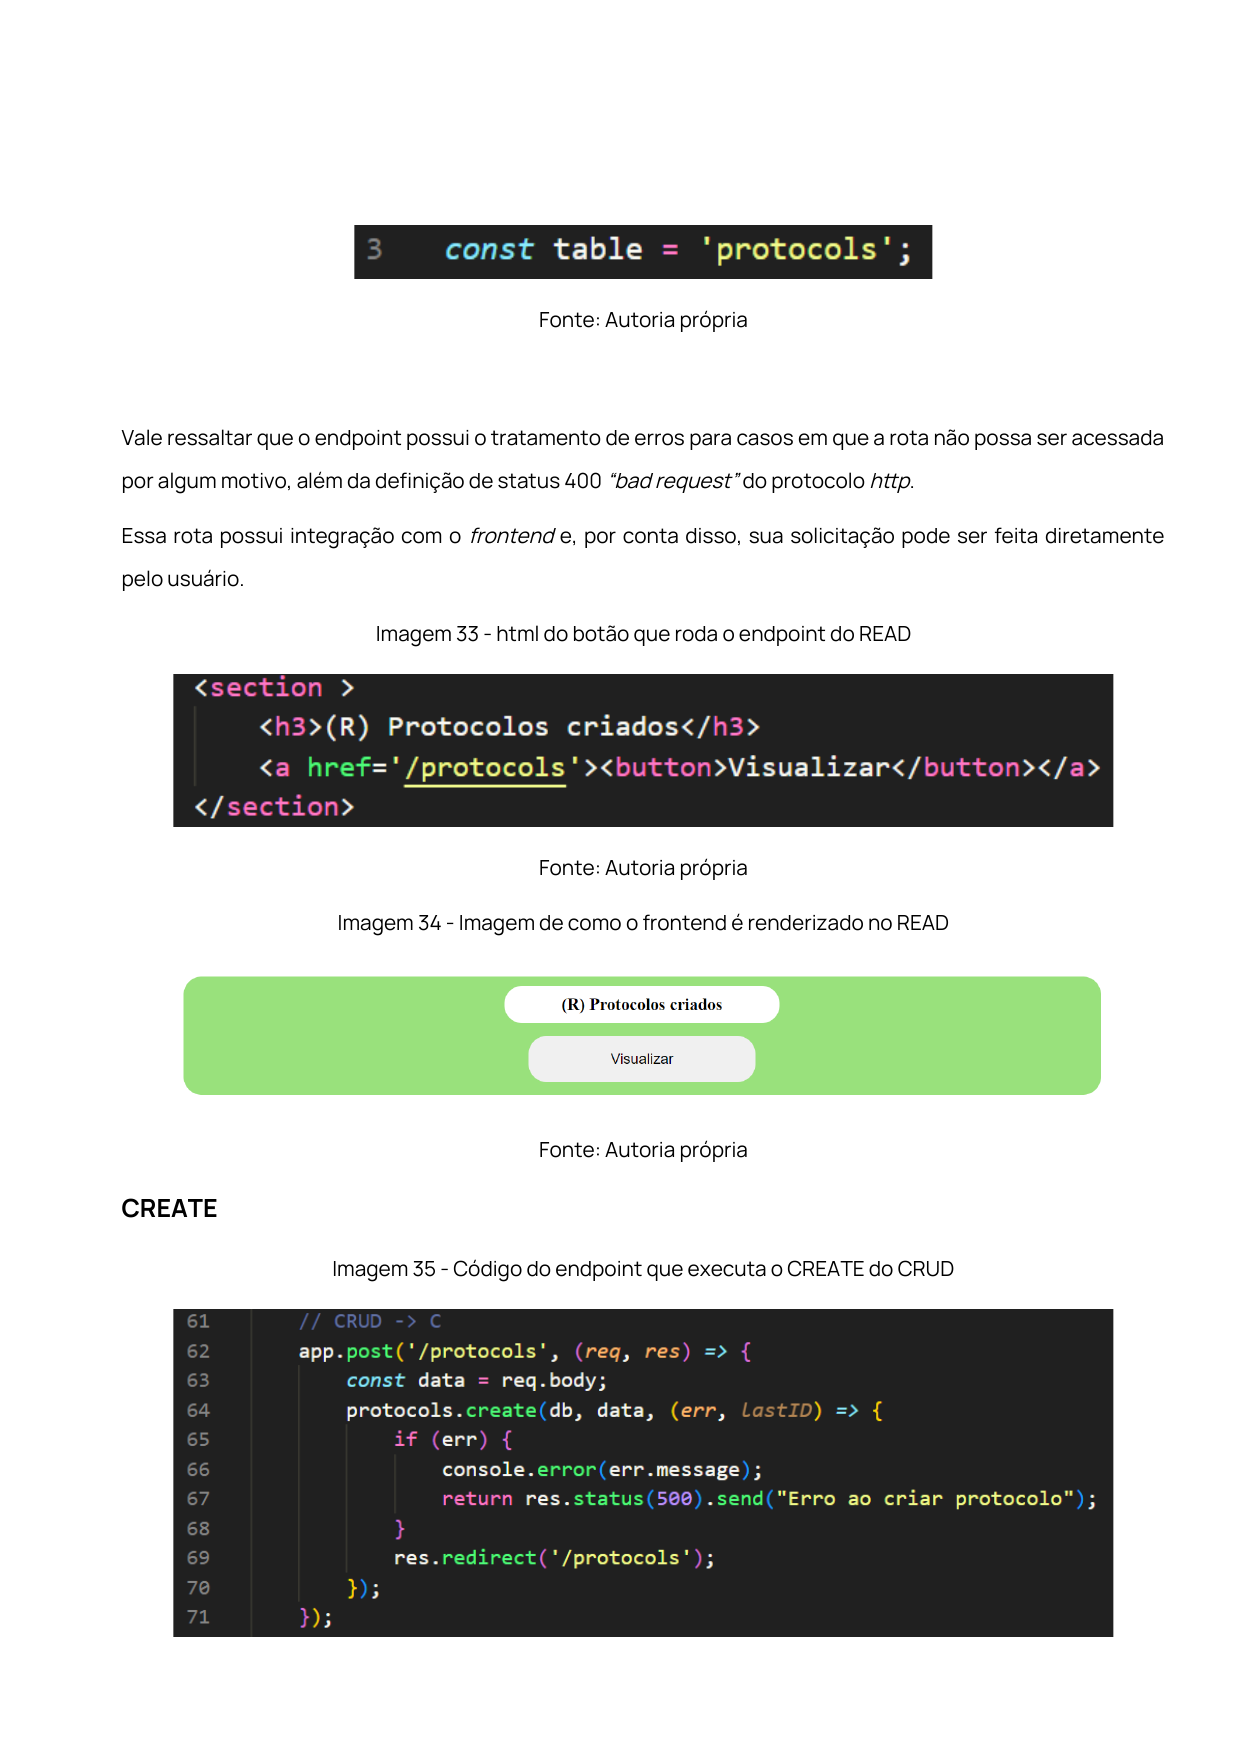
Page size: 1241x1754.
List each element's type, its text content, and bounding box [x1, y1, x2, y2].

text Fonte: Autoria própria [121, 1136, 1165, 1164]
picture [173, 1309, 1114, 1637]
picture [173, 674, 1114, 827]
text Imagem 34 - Imagem de como o frontend é renderizado no READ [121, 908, 1165, 936]
text Imagem 33 - html do botão que roda o endpoint do READ [121, 619, 1165, 647]
picture [173, 963, 1114, 1109]
text Fonte: Autoria própria [121, 305, 1165, 333]
picture [354, 225, 933, 279]
text Vale ressaltar que o endpoint possui o tratamento de erros para casos em que a rota não possa ser acessada por algum motivo, além da definição de status 400 “bad request” do protocolo http. [121, 424, 1165, 495]
text CREATE [121, 1191, 1165, 1225]
text Fonte: Autoria própria [121, 853, 1165, 881]
text Essa rota possui integração com o frontend e, por conta disso, sua solicitação pode ser feita diretamente pelo usuário. [121, 521, 1165, 592]
text Imagem 35 - Código do endpoint que executa o CREATE do CRUD [121, 1254, 1165, 1283]
